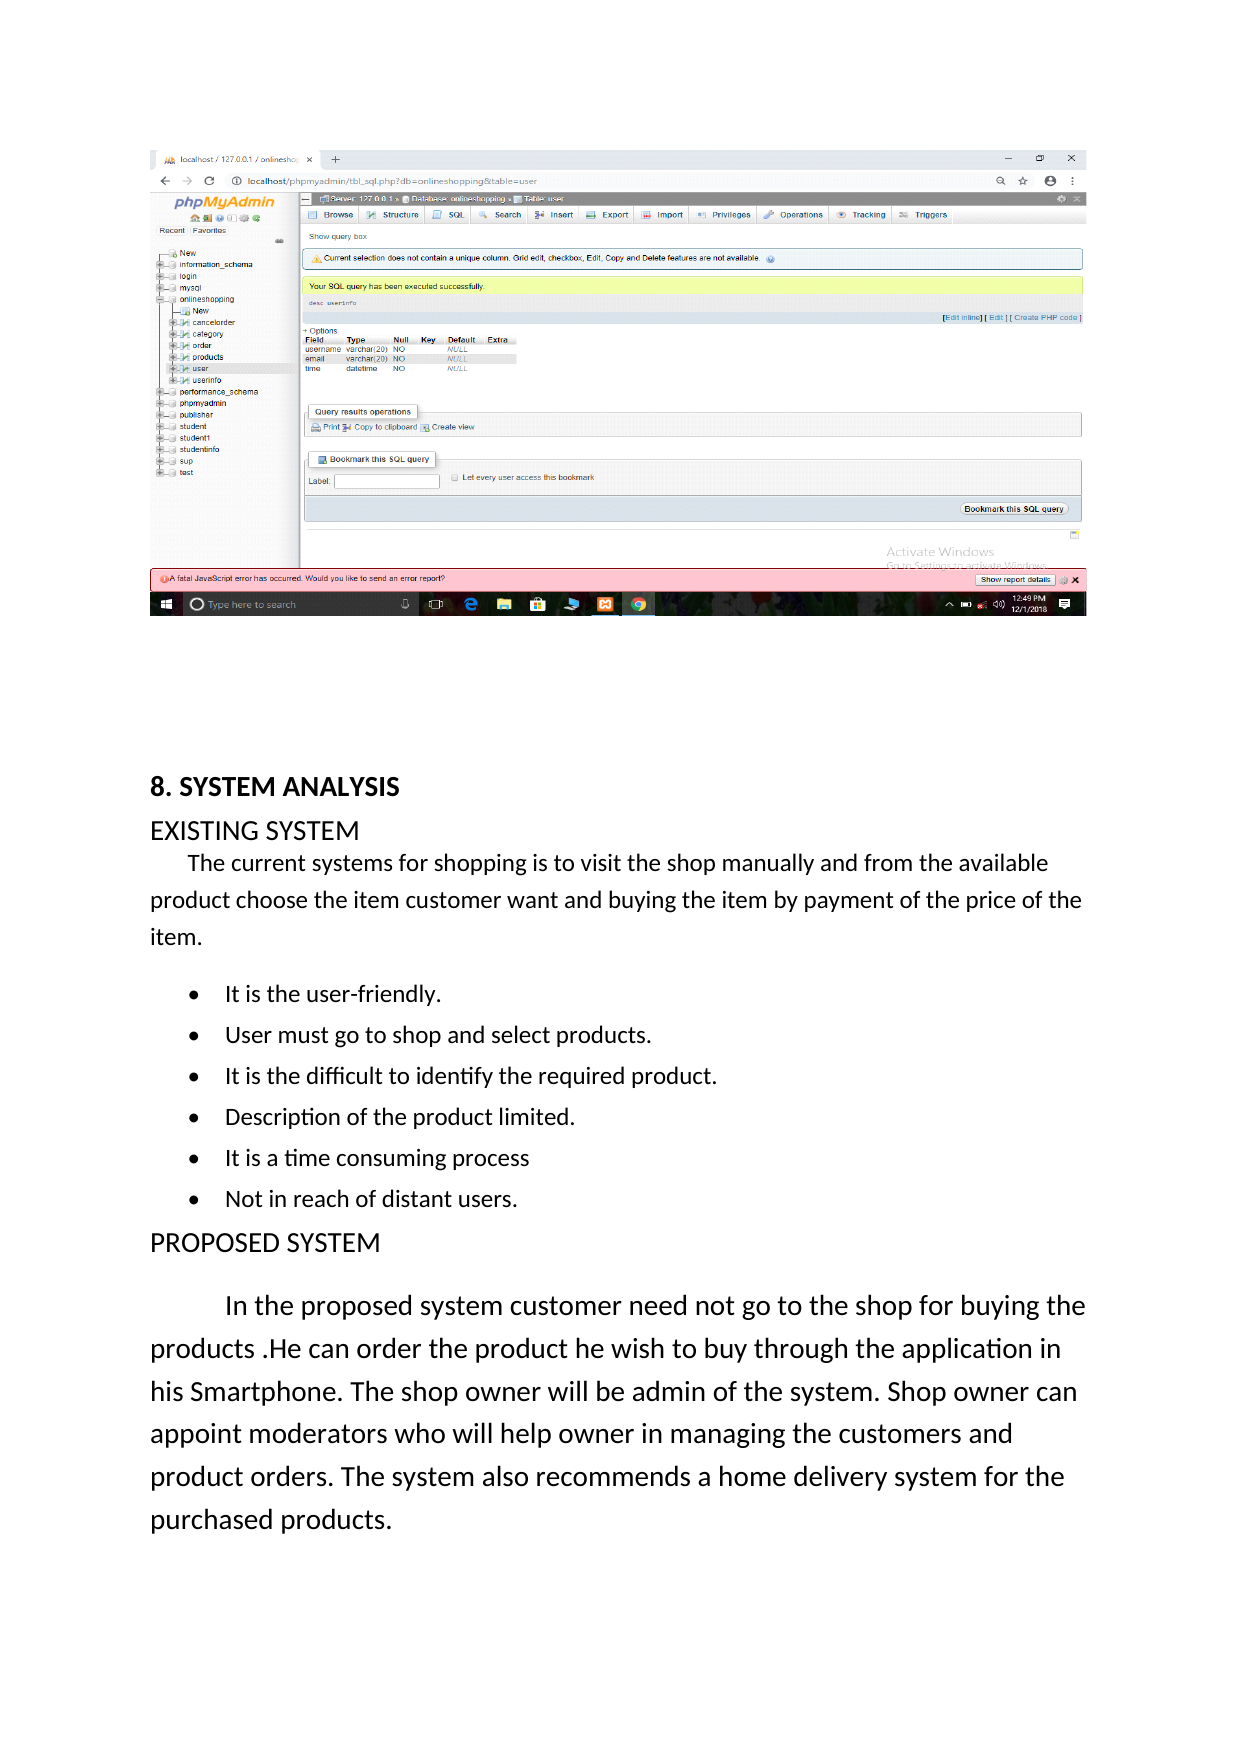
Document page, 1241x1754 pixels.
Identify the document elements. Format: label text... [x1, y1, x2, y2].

text The current systems for shopping is to visit the shop manually and from the available product choose the item customer want and buying the item by payment of the price of the item. [150, 847, 1090, 951]
list Description of the product limited. [187, 1101, 1090, 1131]
text EXISTING SYSTEM [150, 812, 1090, 847]
list User must go to shop and select products. [187, 1019, 1090, 1049]
text PROPOSED SYSTEM [150, 1224, 1090, 1259]
list Not in reach of distant users. [187, 1183, 1090, 1213]
text In the proposed system customer need not go to the shop for buying the products .He can order the product he wish to buy through the application in his Smartphone. The shop owner will be admin of the system. Shop owner can appoint moderators who will help owner in managing the customers and product orders. The system also recommends a home delivery system for the purchased products. [150, 1287, 1090, 1536]
picture [150, 150, 1087, 616]
list It is a time consuming process [187, 1142, 1090, 1172]
text 8. SYSTEM ANALYSIS [150, 768, 1090, 803]
list It is the difficult to identify the required product. [187, 1060, 1090, 1090]
list It is the user-friendly. [187, 978, 1090, 1008]
